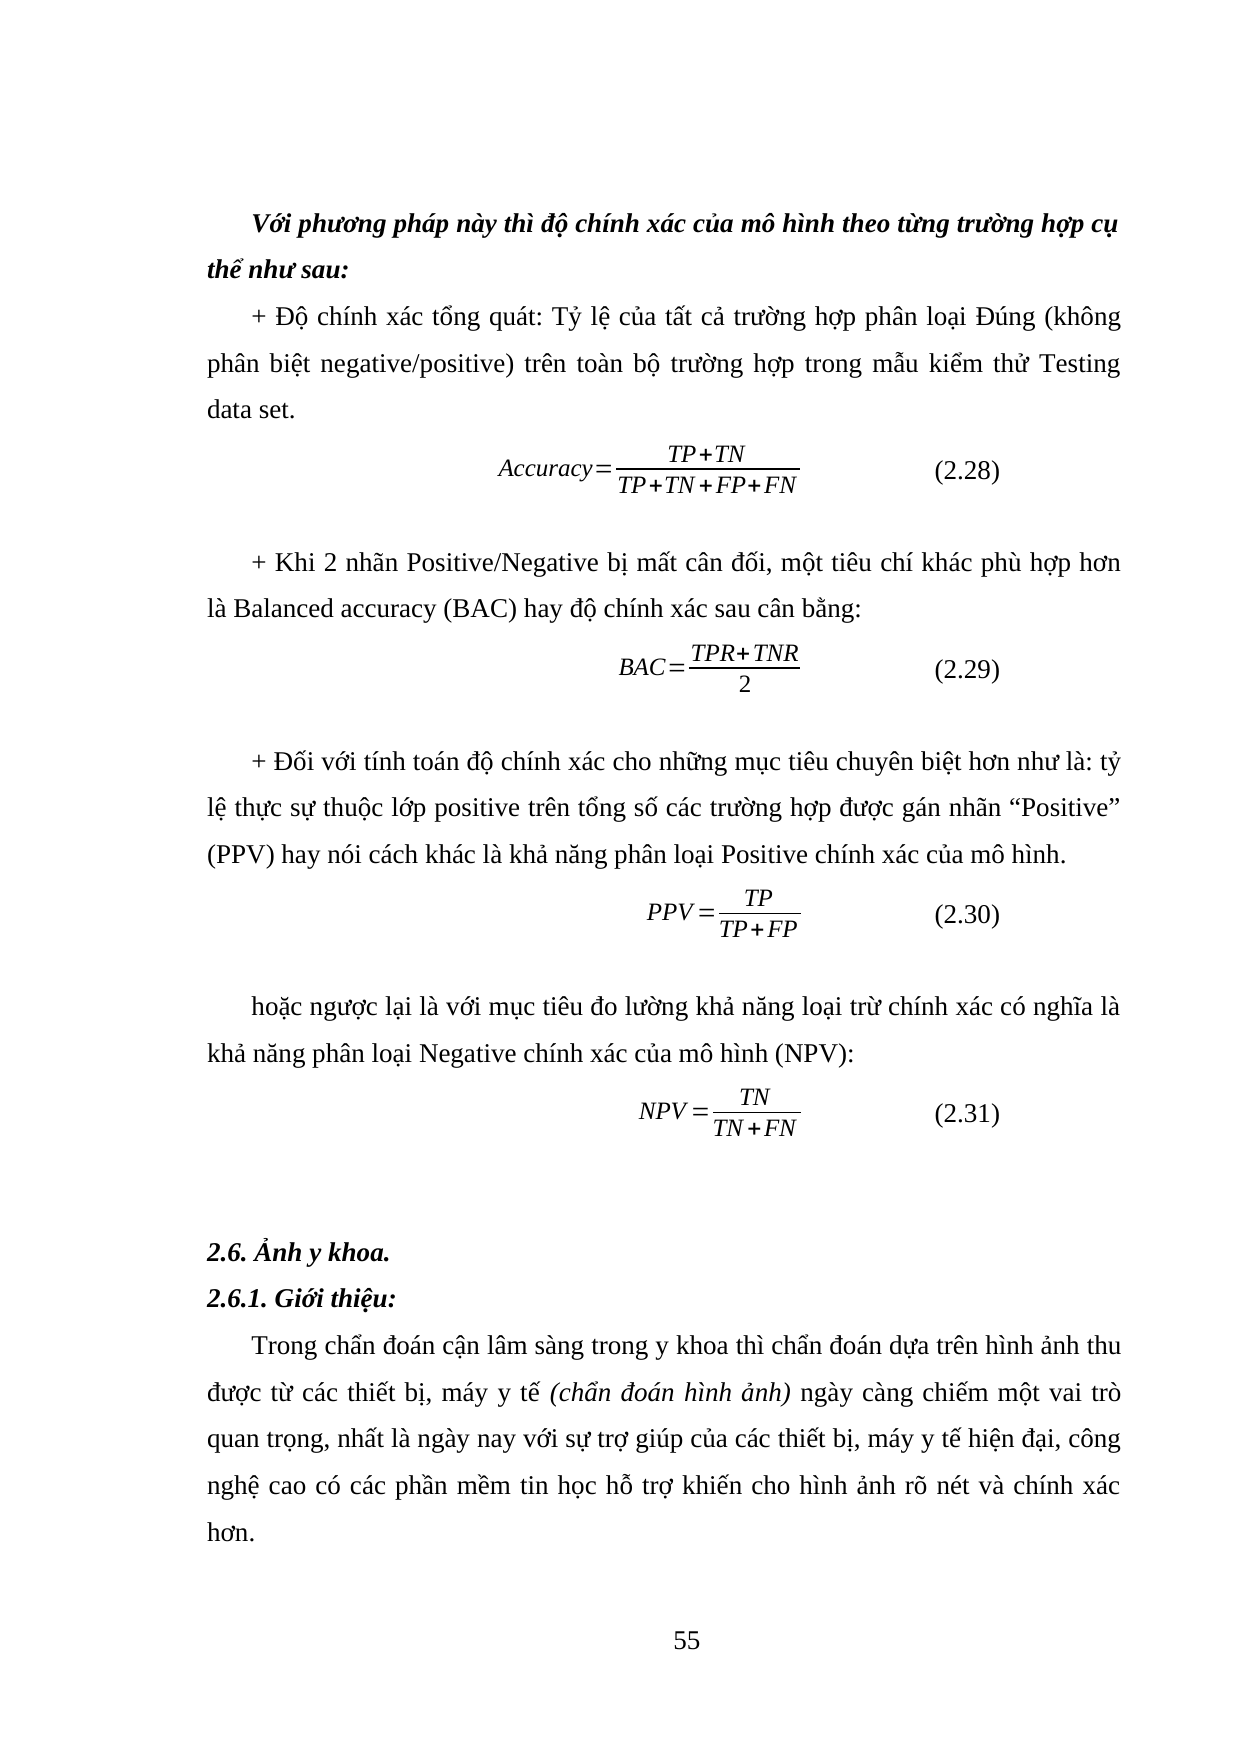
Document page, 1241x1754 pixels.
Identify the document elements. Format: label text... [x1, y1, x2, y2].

table_header [207, 885, 812, 944]
text Với phương pháp này thì độ chính xác của mô hình theo từng trường hợp cụ thể như sau: [207, 207, 1122, 284]
table_header (2.31) [813, 1084, 1122, 1143]
table_header [207, 1084, 812, 1143]
text + Khi 2 nhãn Positive/Negative bị mất cân đối, một tiêu chí khác phù hợp hơn là Balanced accuracy (BAC) hay độ chính xác sau cân bằng: [207, 546, 1122, 623]
table_header (2.29) [813, 639, 1122, 698]
text + Độ chính xác tổng quát: Tỷ lệ của tất cả trường hợp phân loại Đúng (không phân biệt negative/positive) trên toàn bộ trường hợp trong mẫu kiểm thử Testing data set. [207, 300, 1122, 424]
table_header [207, 639, 812, 698]
table_header (2.28) [813, 440, 1122, 499]
text + Đối với tính toán độ chính xác cho những mục tiêu chuyên biệt hơn như là: tỷ lệ thực sự thuộc lớp positive trên tổng số các trường hợp được gán nhãn “Positive” (PPV) hay nói cách khác là khả năng phân loại Positive chính xác của mô hình. [207, 745, 1122, 869]
text hoặc ngược lại là với mục tiêu đo lường khả năng loại trừ chính xác có nghĩa là khả năng phân loại Negative chính xác của mô hình (NPV): [207, 990, 1122, 1068]
table_header (2.30) [813, 885, 1122, 944]
table_header [207, 440, 812, 499]
subtitle 2.6. Ảnh y khoa. [207, 1236, 1122, 1267]
text Trong chẩn đoán cận lâm sàng trong y khoa thì chẩn đoán dựa trên hình ảnh thu được từ các thiết bị, máy y tế (chẩn đoán hình ảnh) ngày càng chiếm một vai trò quan trọng, nhất là ngày nay với sự trợ giúp của các thiết bị, máy y tế hiện đại, công nghệ cao có các phần mềm tin học hỗ trợ khiến cho hình ảnh rõ nét và chính xác hơn. [207, 1329, 1122, 1547]
subtitle 2.6.1. Giới thiệu: [207, 1283, 1122, 1314]
